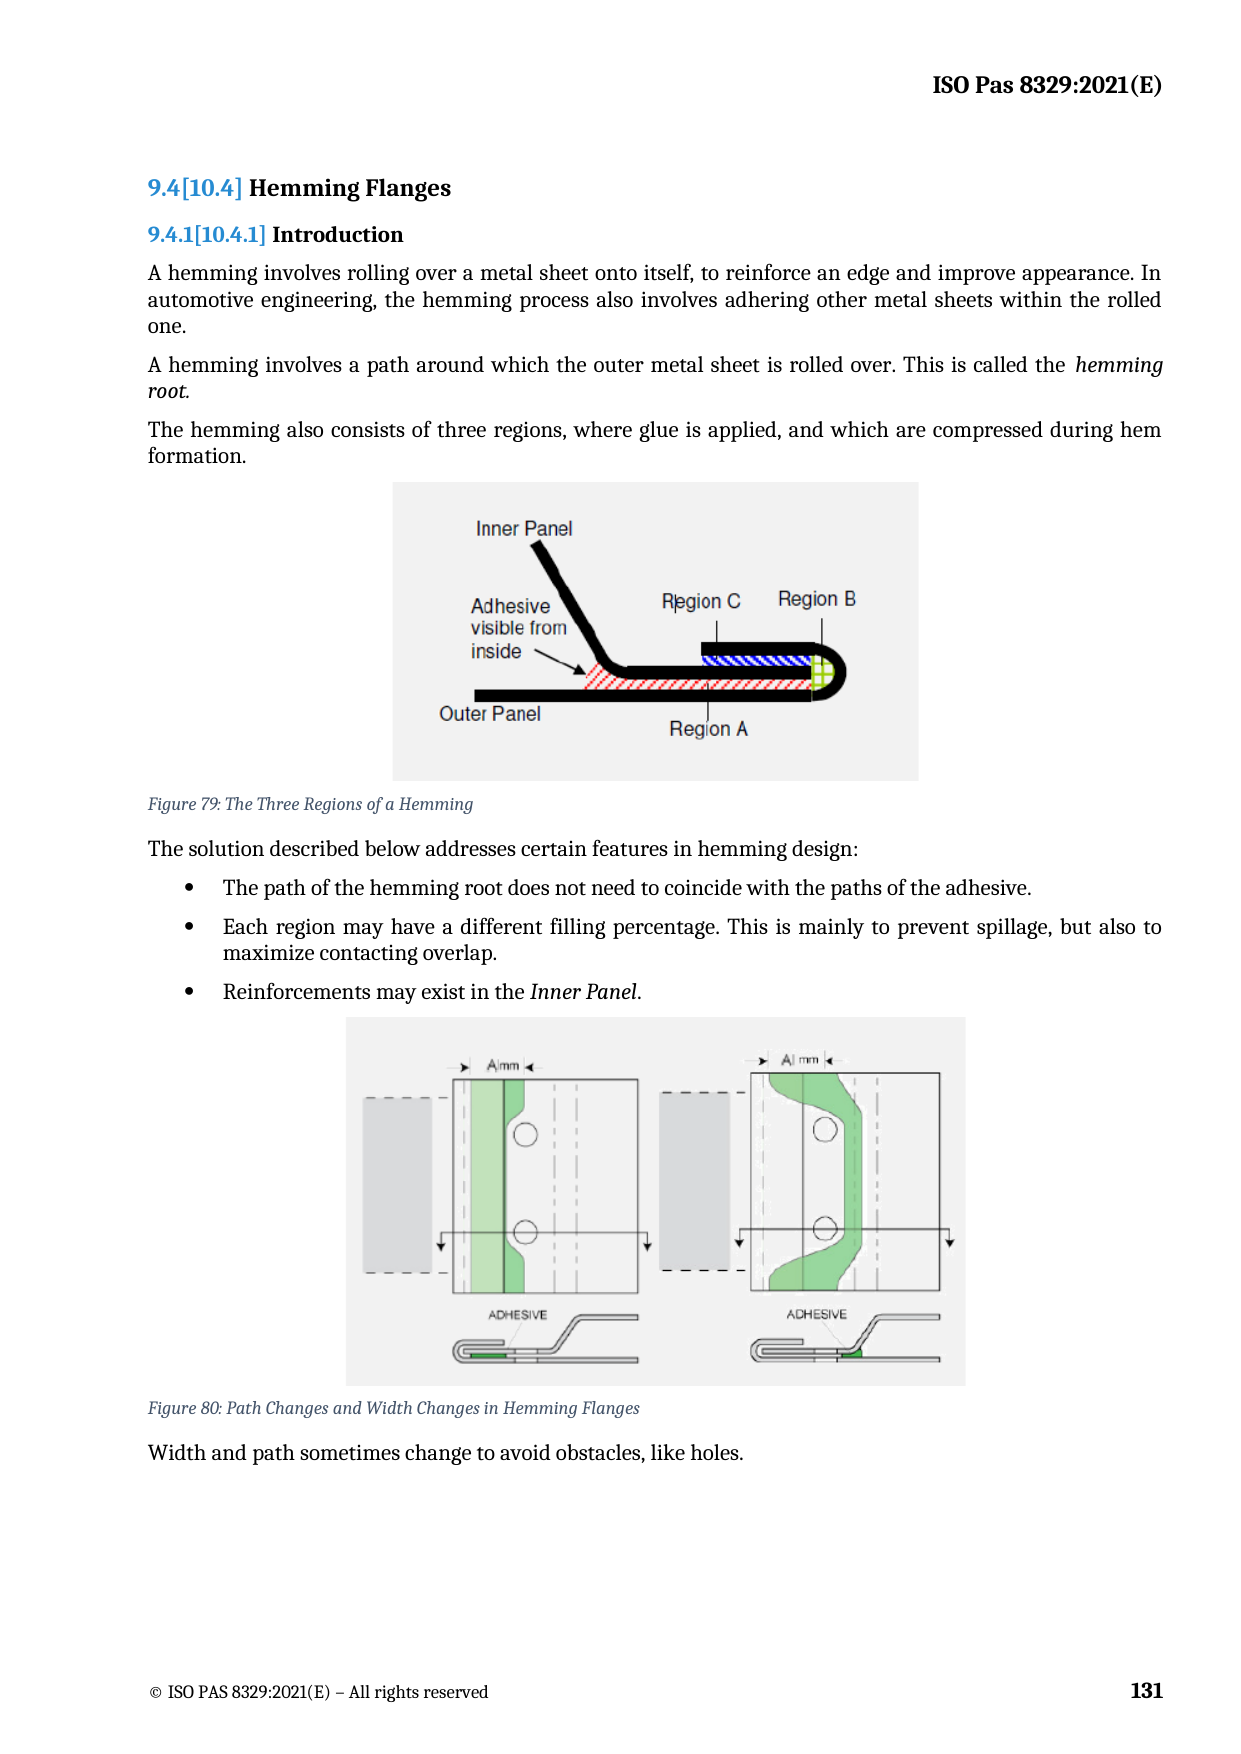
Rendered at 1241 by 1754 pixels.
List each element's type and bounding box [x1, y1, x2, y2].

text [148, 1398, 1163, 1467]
picture [345, 1017, 966, 1386]
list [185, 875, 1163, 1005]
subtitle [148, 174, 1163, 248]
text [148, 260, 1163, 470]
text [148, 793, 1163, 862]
picture [392, 482, 919, 781]
